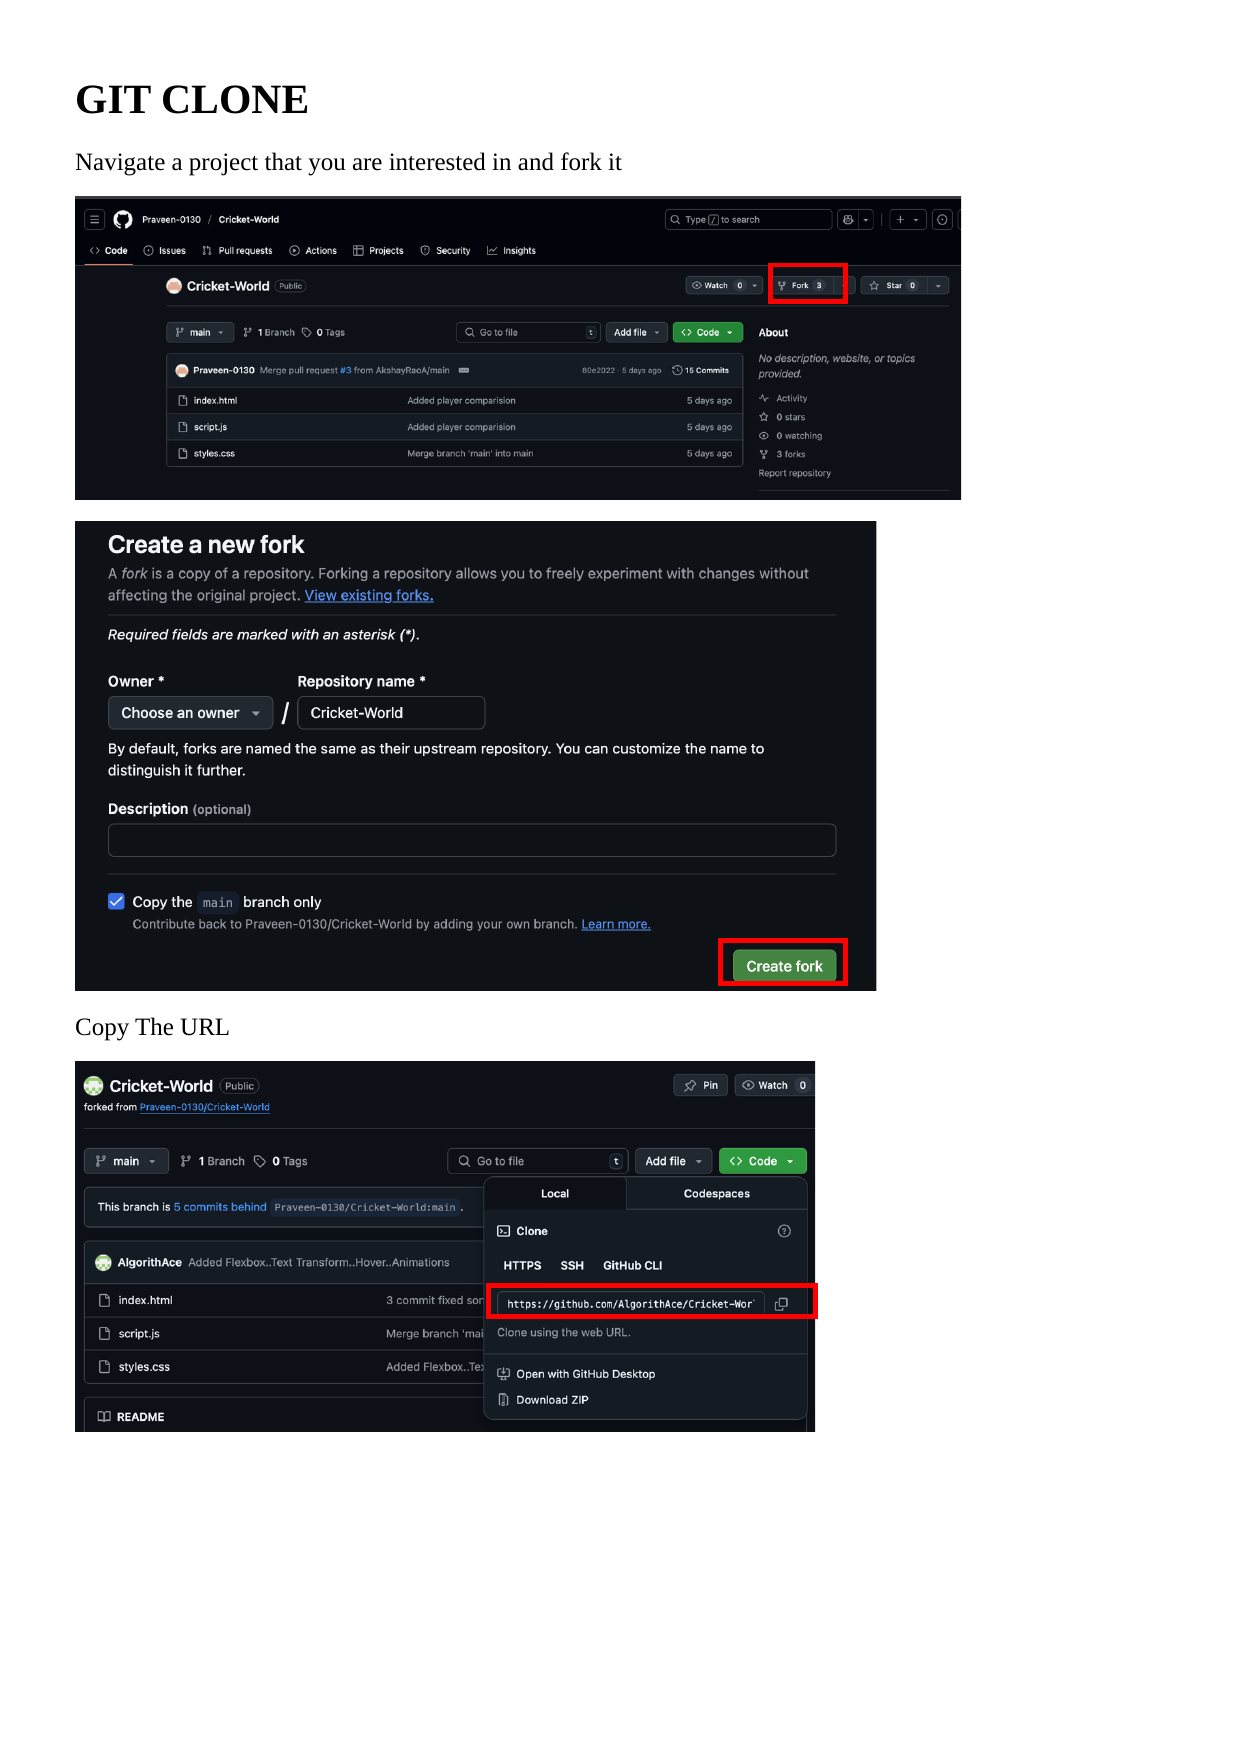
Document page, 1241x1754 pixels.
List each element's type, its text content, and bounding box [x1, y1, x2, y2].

text Navigate a project that you are interested in and fork it [75, 147, 1165, 176]
picture [75, 521, 877, 991]
text GIT CLONE [75, 75, 1165, 123]
text Copy The URL [75, 1012, 1165, 1041]
picture [75, 1061, 816, 1432]
picture [491, 1288, 813, 1314]
picture [75, 196, 962, 500]
